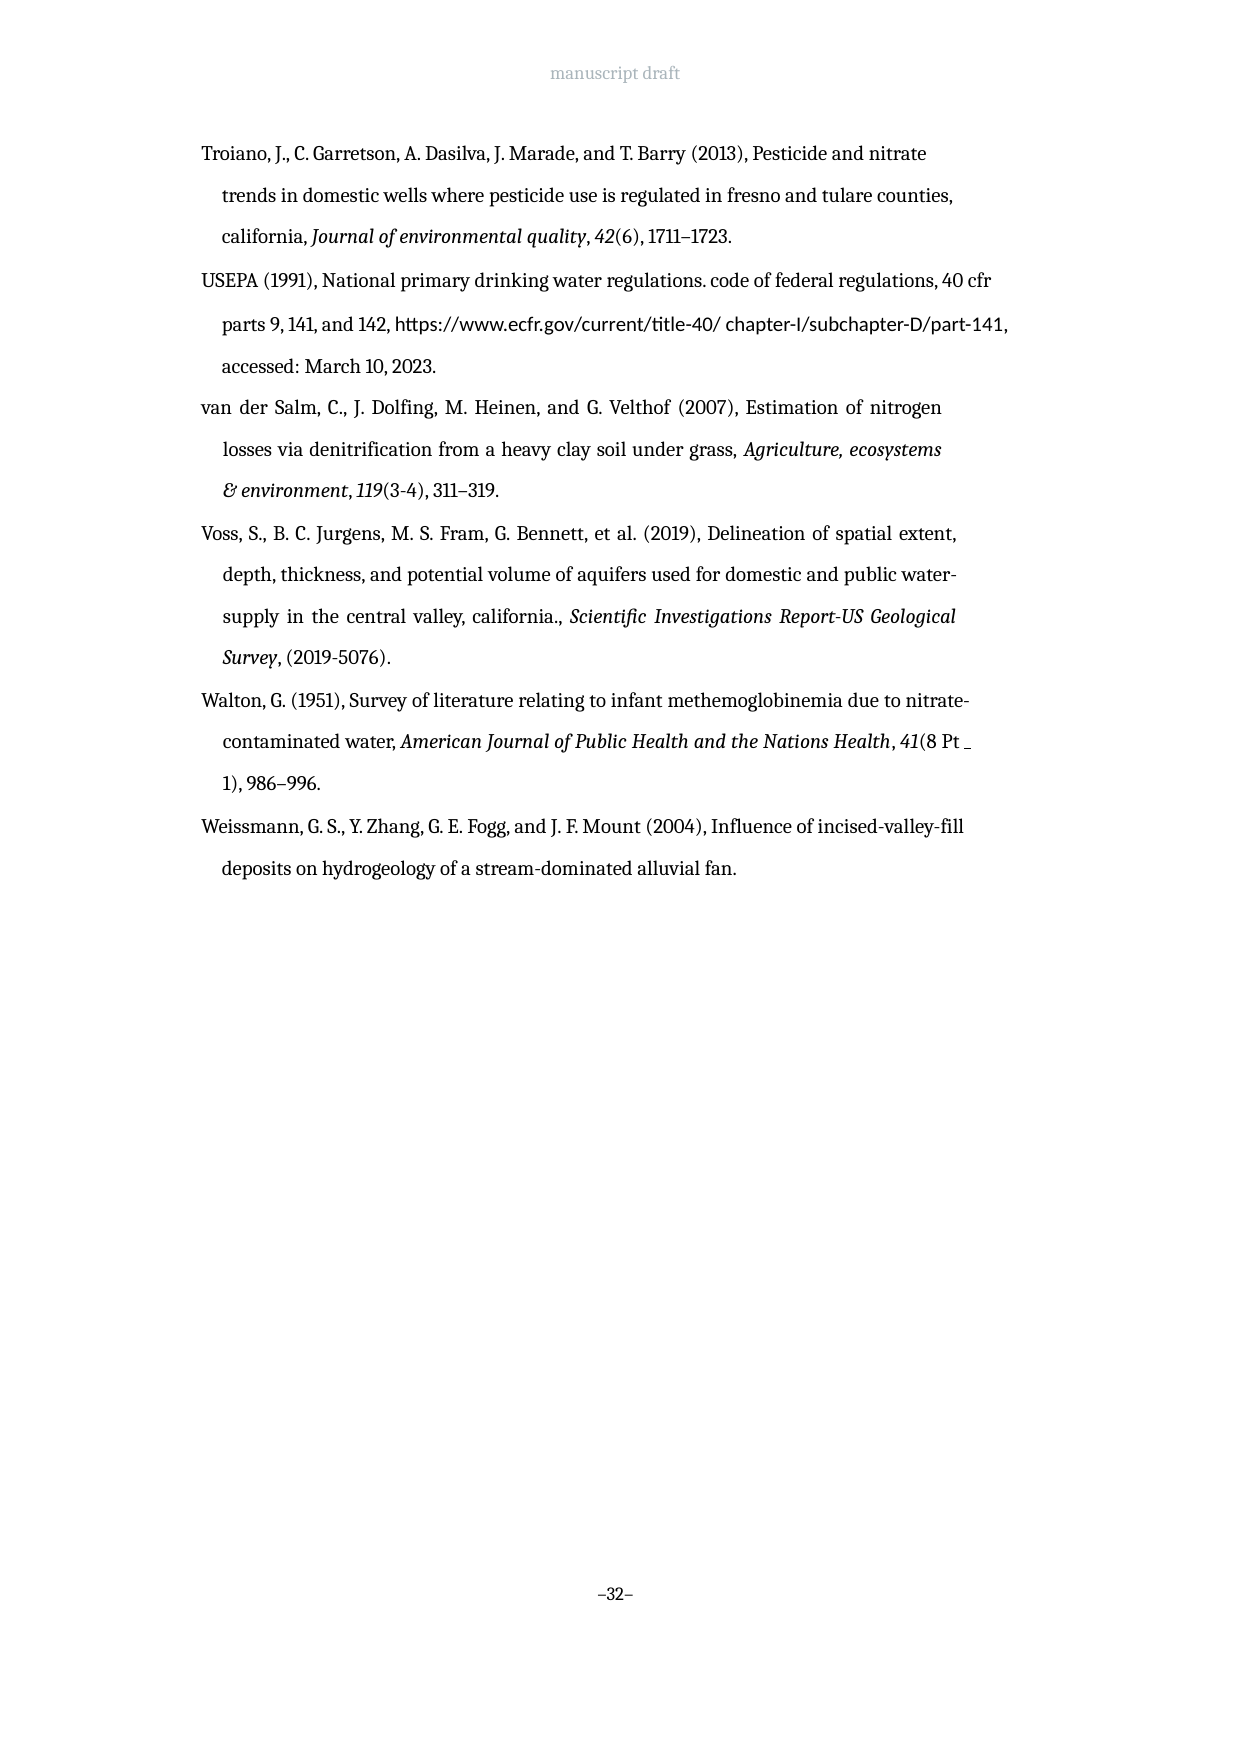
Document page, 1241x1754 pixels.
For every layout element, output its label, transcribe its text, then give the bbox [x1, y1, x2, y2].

text Walton, G. (1951), Survey of literature relating to infant methemoglobinemia due to nitrate-contaminated water, American Journal of Public Health and the Nations Health, 41(8 Pt 1), 986–996. [201, 689, 971, 796]
text Voss, S., B. C. Jurgens, M. S. Fram, G. Bennett, et al. (2019), Delineation of spatial extent, depth, thickness, and potential volume of aquifers used for domestic and public water-supply in the central valley, california., Scientific Investigations Report-US Geological Survey, (2019-5076). [201, 522, 958, 670]
text USEPA (1991), National primary drinking water regulations. code of federal regulations, 40 cfr parts 9, 141, and 142, https://www.ecfr.gov/current/title-40/ chapter-I/subchapter-D/part-141, accessed: March 10, 2023. [201, 268, 1016, 378]
text Troiano, J., C. Garretson, A. Dasilva, J. Marade, and T. Barry (2013), Pesticide and nitrate trends in domestic wells where pesticide use is regulated in fresno and tulare counties, california, Journal of environmental quality, 42(6), 1711–1723. [201, 142, 969, 249]
text Weissmann, G. S., Y. Zhang, G. E. Fogg, and J. F. Mount (2004), Influence of incised-valley-fill deposits on hydrogeology of a stream-dominated alluvial fan. [201, 814, 1023, 880]
text van der Salm, C., J. Dolfing, M. Heinen, and G. Velthof (2007), Estimation of nitrogen losses via denitrification from a heavy clay soil under grass, Agriculture, ecosystems & environment, 119(3-4), 311–319. [201, 396, 943, 503]
